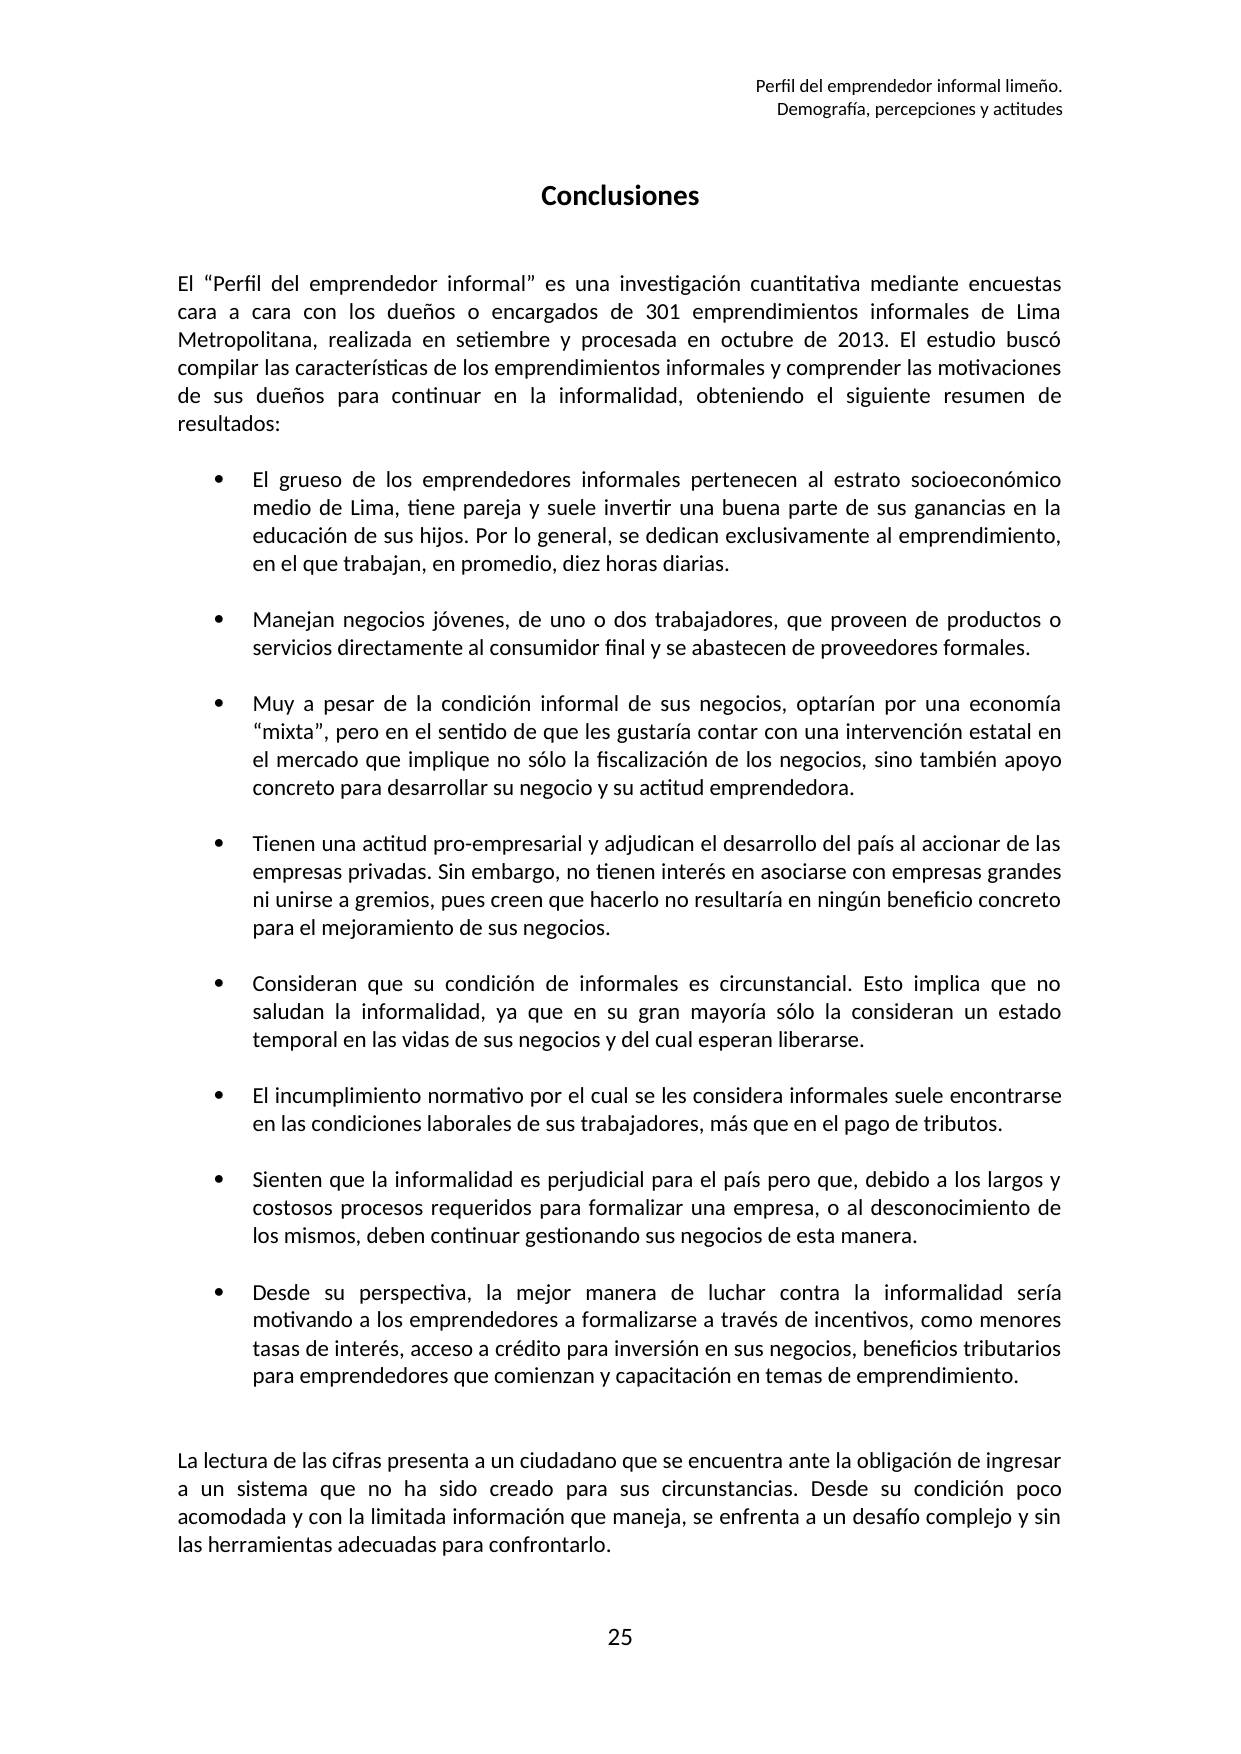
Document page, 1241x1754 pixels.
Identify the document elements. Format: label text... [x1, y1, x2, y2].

list Muy a pesar de la condición informal de sus negocios, optarían por una economía “mixta”, pero en el sentido de que les gustaría contar con una intervención estatal en el mercado que implique no sólo la fiscalización de los negocios, sino también apoyo concreto para desarrollar su negocio y su actitud emprendedora. [215, 689, 1063, 801]
list Manejan negocios jóvenes, de uno o dos trabajadores, que proveen de productos o servicios directamente al consumidor final y se abastecen de proveedores formales. [215, 605, 1063, 661]
list Sienten que la informalidad es perjudicial para el país pero que, debido a los largos y costosos procesos requeridos para formalizar una empresa, o al desconocimiento de los mismos, deben continuar gestionando sus negocios de esta manera. [215, 1166, 1063, 1249]
list El incumplimiento normativo por el cual se les considera informales suele encontrarse en las condiciones laborales de sus trabajadores, más que en el pago de tributos. [215, 1081, 1063, 1137]
text Conclusiones [177, 177, 1063, 213]
list Desde su perspectiva, la mejor manera de luchar contra la informalidad sería motivando a los emprendedores a formalizarse a través de incentivos, como menores tasas de interés, acceso a crédito para inversión en sus negocios, beneficios tributarios para emprendedores que comienzan y capacitación en temas de emprendimiento. [215, 1278, 1063, 1390]
list Tienen una actitud pro-empresarial y adjudican el desarrollo del país al accionar de las empresas privadas. Sin embargo, no tienen interés en asociarse con empresas grandes ni unirse a gremios, pues creen que hacerlo no resultaría en ningún beneficio concreto para el mejoramiento de sus negocios. [215, 829, 1063, 941]
text La lectura de las cifras presenta a un ciudadano que se encuentra ante la obligación de ingresar a un sistema que no ha sido creado para sus circunstancias. Desde su condición poco acomodada y con la limitada información que maneja, se enfrenta a un desafío complejo y sin las herramientas adecuadas para confrontarlo. [177, 1446, 1063, 1558]
list Consideran que su condición de informales es circunstancial. Esto implica que no saludan la informalidad, ya que en su gran mayoría sólo la consideran un estado temporal en las vidas de sus negocios y del cual esperan liberarse. [215, 969, 1063, 1053]
list El grueso de los emprendedores informales pertenecen al estrato socioeconómico medio de Lima, tiene pareja y suele invertir una buena parte de sus ganancias en la educación de sus hijos. Por lo general, se dedican exclusivamente al emprendimiento, en el que trabajan, en promedio, diez horas diarias. [215, 465, 1063, 577]
text El “Perfil del emprendedor informal” es una investigación cuantitativa mediante encuestas cara a cara con los dueños o encargados de 301 emprendimientos informales de Lima Metropolitana, realizada en setiembre y procesada en octubre de 2013. El estudio buscó compilar las características de los emprendimientos informales y comprender las motivaciones de sus dueños para continuar en la informalidad, obteniendo el siguiente resumen de resultados: [177, 269, 1063, 437]
